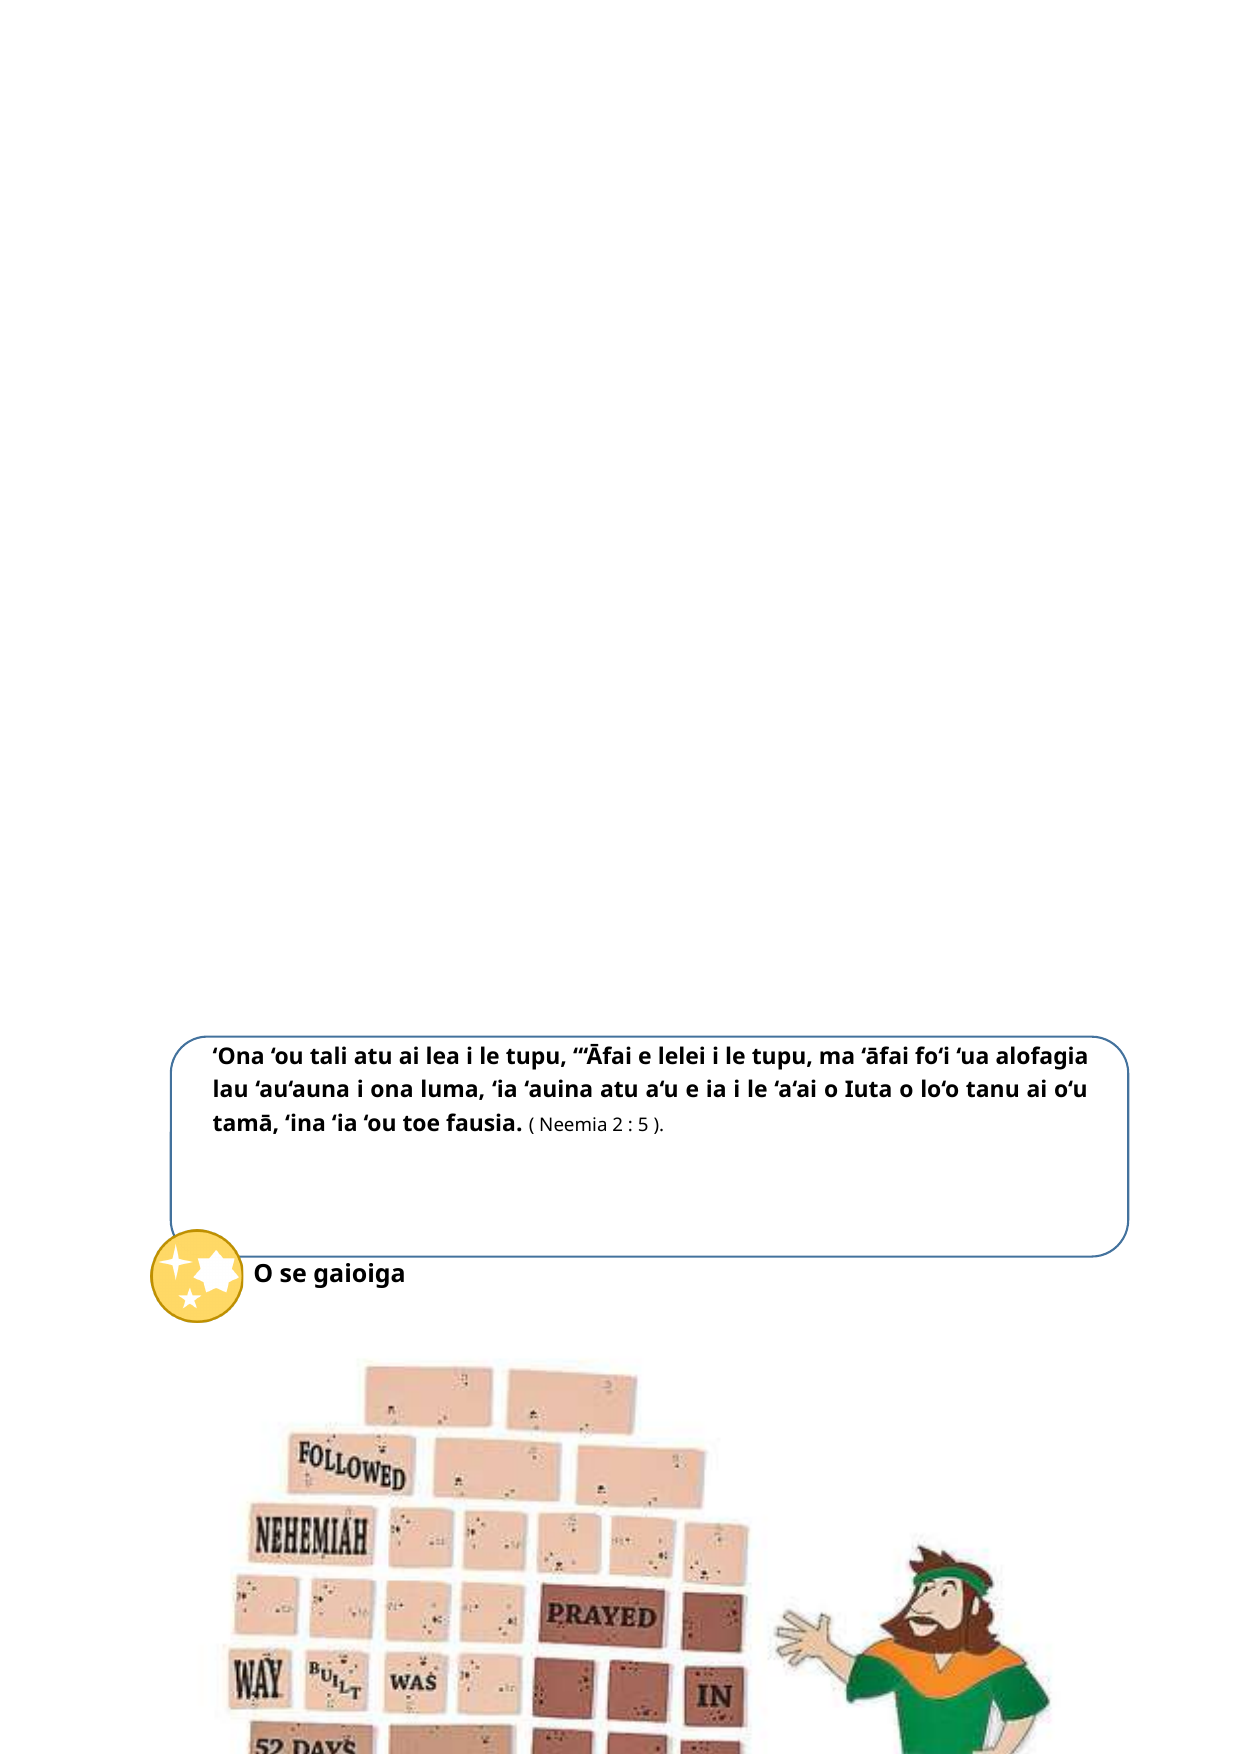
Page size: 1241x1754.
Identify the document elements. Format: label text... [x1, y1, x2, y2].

picture [150, 1229, 244, 1323]
text O se gaioiga [244, 1258, 1090, 1289]
text ‘Ona ‘ou tali atu ai lea i le tupu, “‘Āfai e lelei i le tupu, ma ‘āfai fo‘i ‘ua alofagia lau ‘au‘auna i ona luma, ‘ia ‘auina atu a‘u e ia i le ‘a‘ai o Iuta o lo‘o tanu ai o‘u tamā, ‘ina ‘ia ‘ou toe fausia. ( Neemia 2 : 5 ). [212, 1040, 1090, 1138]
picture [155, 1347, 1091, 1754]
